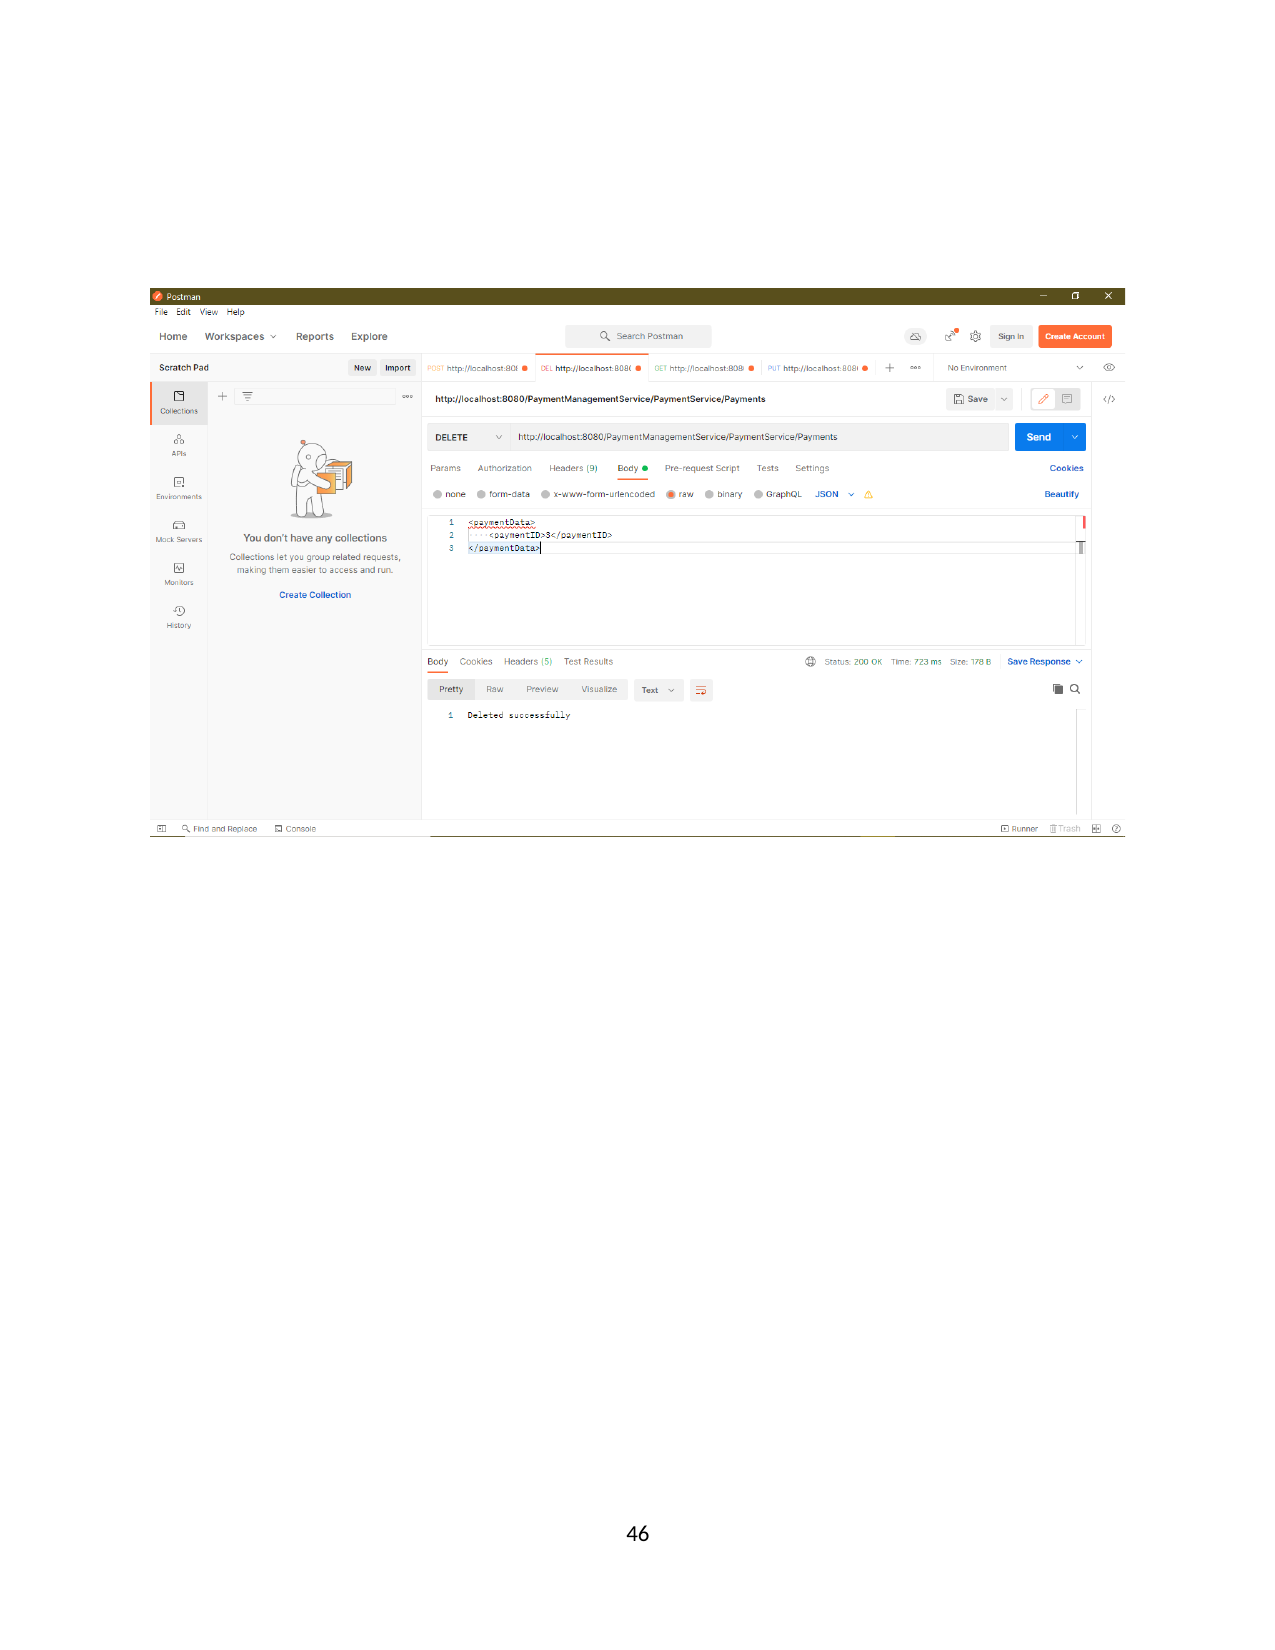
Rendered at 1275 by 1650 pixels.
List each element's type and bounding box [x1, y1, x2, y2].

picture [150, 288, 1125, 837]
